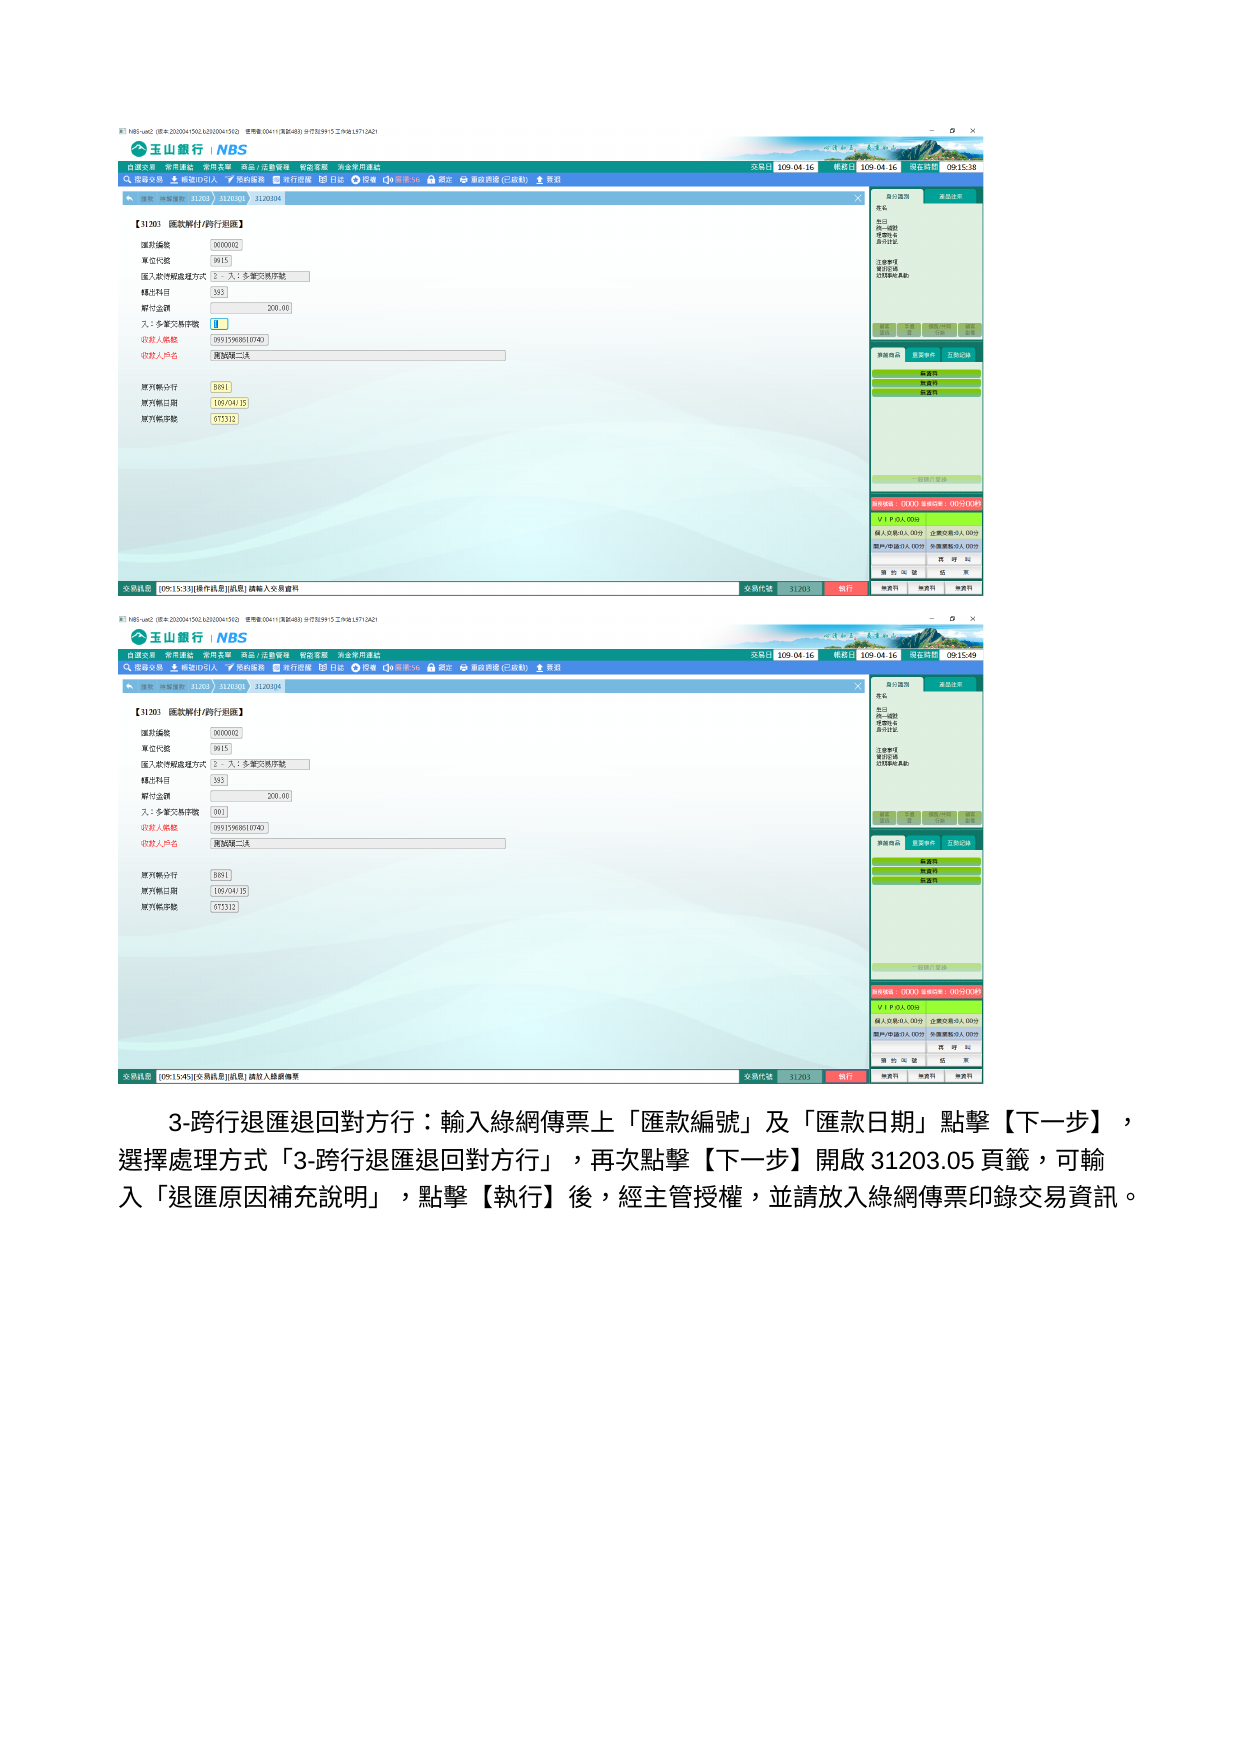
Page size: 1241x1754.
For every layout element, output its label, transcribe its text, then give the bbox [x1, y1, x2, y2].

picture [118, 127, 984, 596]
text 3-跨行退匯退回對方行：輸入綠網傳票上「匯款編號」及「匯款日期」點擊【下一步】，選擇處理方式「3-跨行退匯退回對方行」，再次點擊【下一步】開啟31203.05頁籤，可輸入「退匯原因補充說明」，點擊【執行】後，經主管授權，並請放入綠網傳票印錄交易資訊。 [118, 1102, 1122, 1214]
picture [118, 614, 984, 1084]
